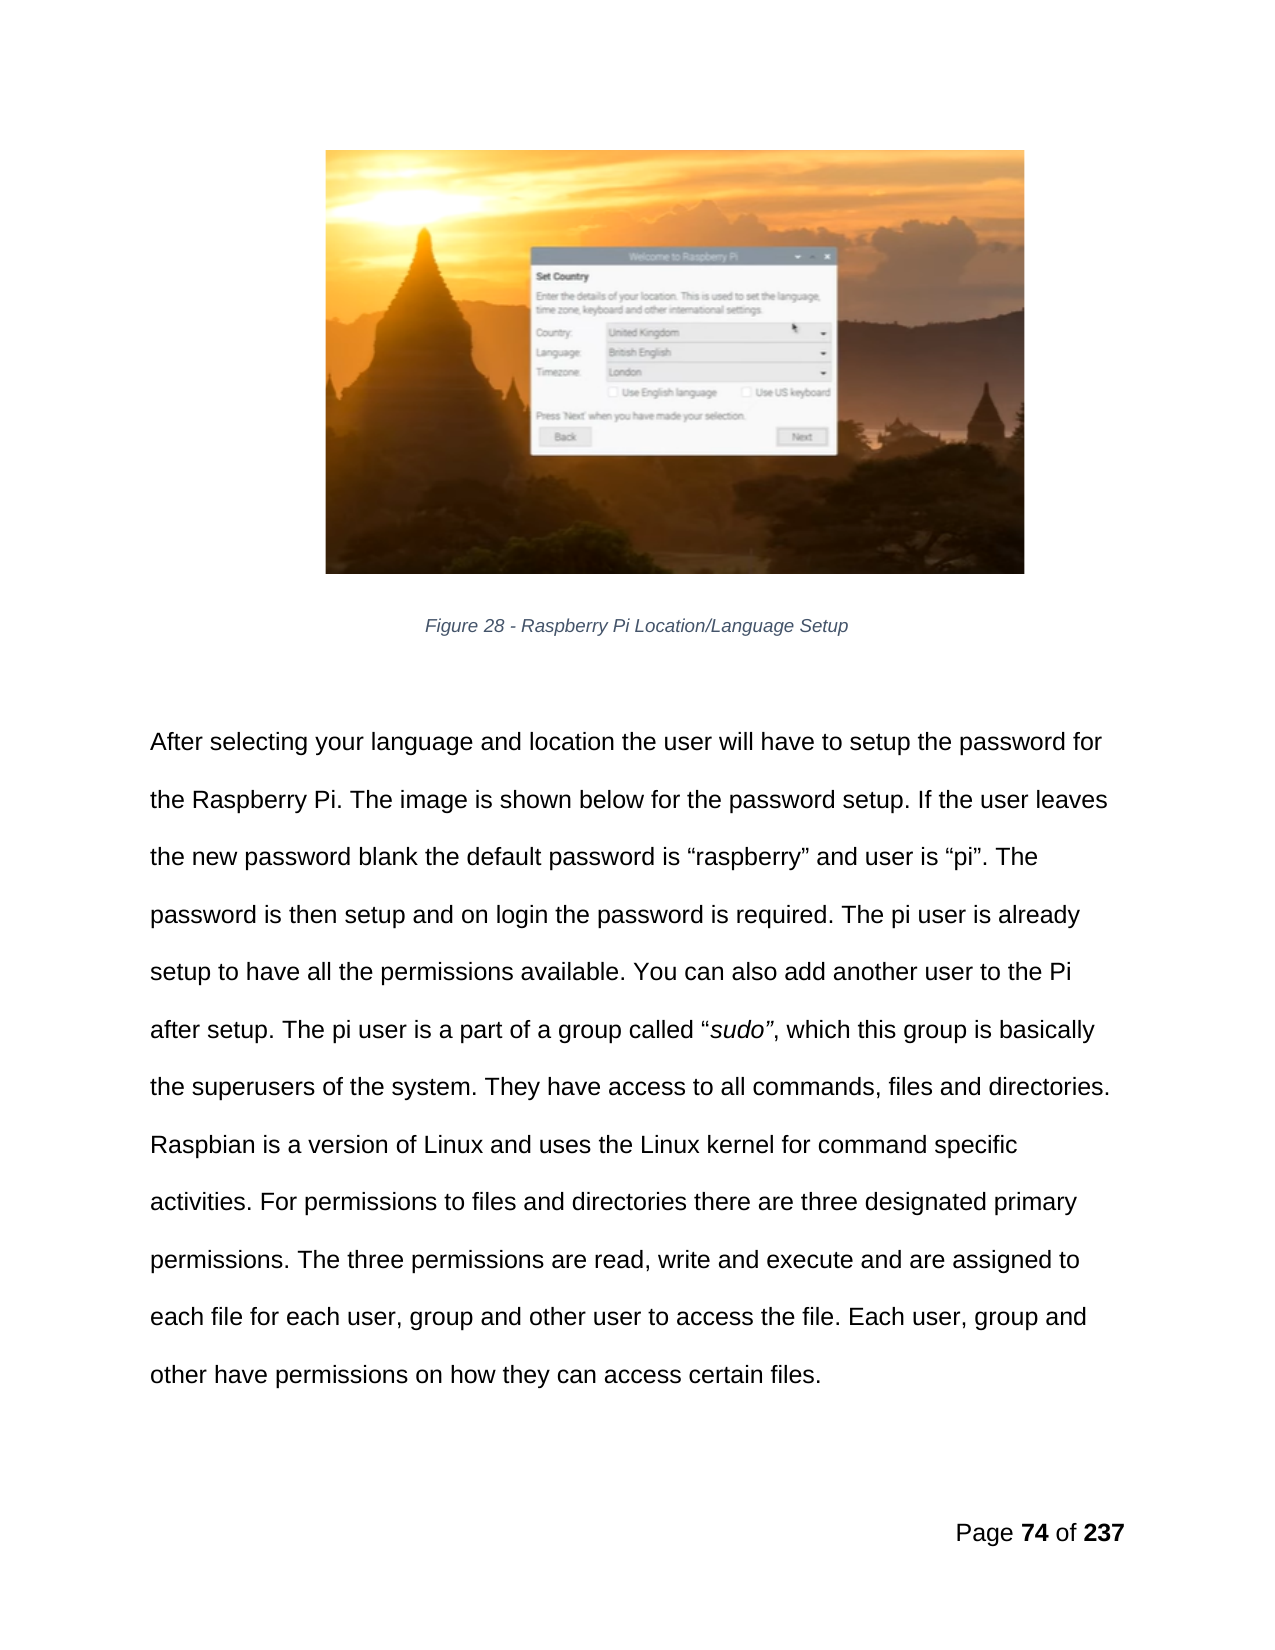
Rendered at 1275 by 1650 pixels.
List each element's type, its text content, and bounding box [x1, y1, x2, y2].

picture [325, 150, 1025, 574]
text After selecting your language and location the user will have to setup the password for the Raspberry Pi. The image is shown below for the password setup. If the user leaves the new password blank the default password is “raspberry” and user is “pi”. The password is then setup and on login the password is required. The pi user is already setup to have all the permissions available. You can also add another user to the Pi after setup. The pi user is a part of a group called “sudo”, which this group is basically the superusers of the system. They have access to all commands, files and directories. Raspbian is a version of Linux and uses the Linux kernel for command specific activities. For permissions to files and directories there are three designated primary permissions. The three permissions are read, write and execute and are assigned to each file for each user, group and other user to access the file. Each user, group and other have permissions on how they can access certain files. [150, 727, 1125, 1388]
